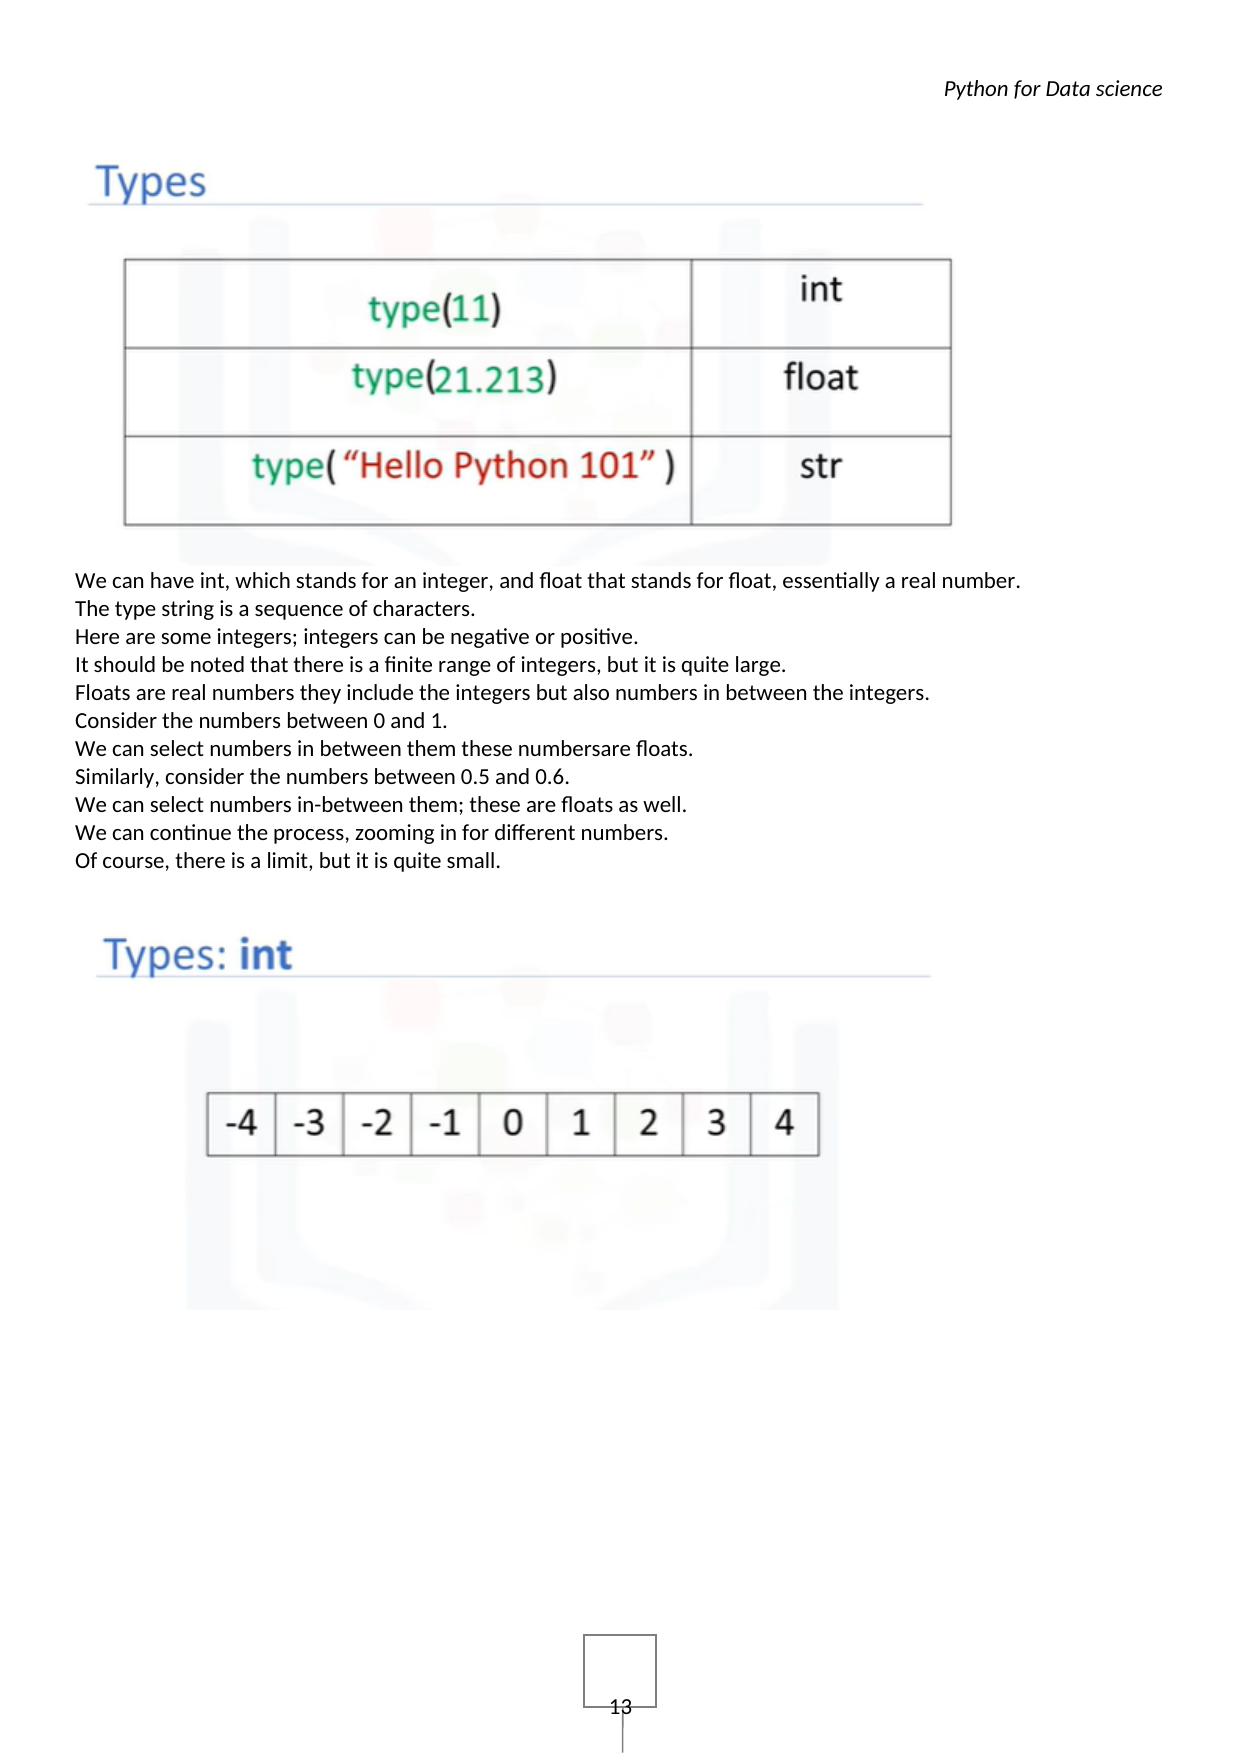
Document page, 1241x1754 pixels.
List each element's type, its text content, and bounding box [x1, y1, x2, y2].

text Consider the numbers between 0 and 1. [75, 706, 1165, 734]
text We can select numbers in-between them; these are floats as well. [75, 790, 1165, 818]
text It should be noted that there is a finite range of integers, but it is quite large. [75, 650, 1165, 678]
text Of course, there is a limit, but it is quite small. [75, 846, 1165, 874]
text We can have int, which stands for an integer, and float that stands for float, essentially a real number. [75, 566, 1165, 594]
text We can select numbers in between them these numbersare floats. [75, 734, 1165, 762]
text We can continue the process, zooming in for different numbers. [75, 818, 1165, 846]
text Floats are real numbers they include the integers but also numbers in between the integers. [75, 678, 1165, 706]
picture [75, 902, 933, 1310]
text Here are some integers; integers can be negative or positive. [75, 622, 1165, 650]
text Similarly, consider the numbers between 0.5 and 0.6. [75, 762, 1165, 790]
text The type string is a sequence of characters. [75, 594, 1165, 622]
picture [75, 129, 971, 566]
